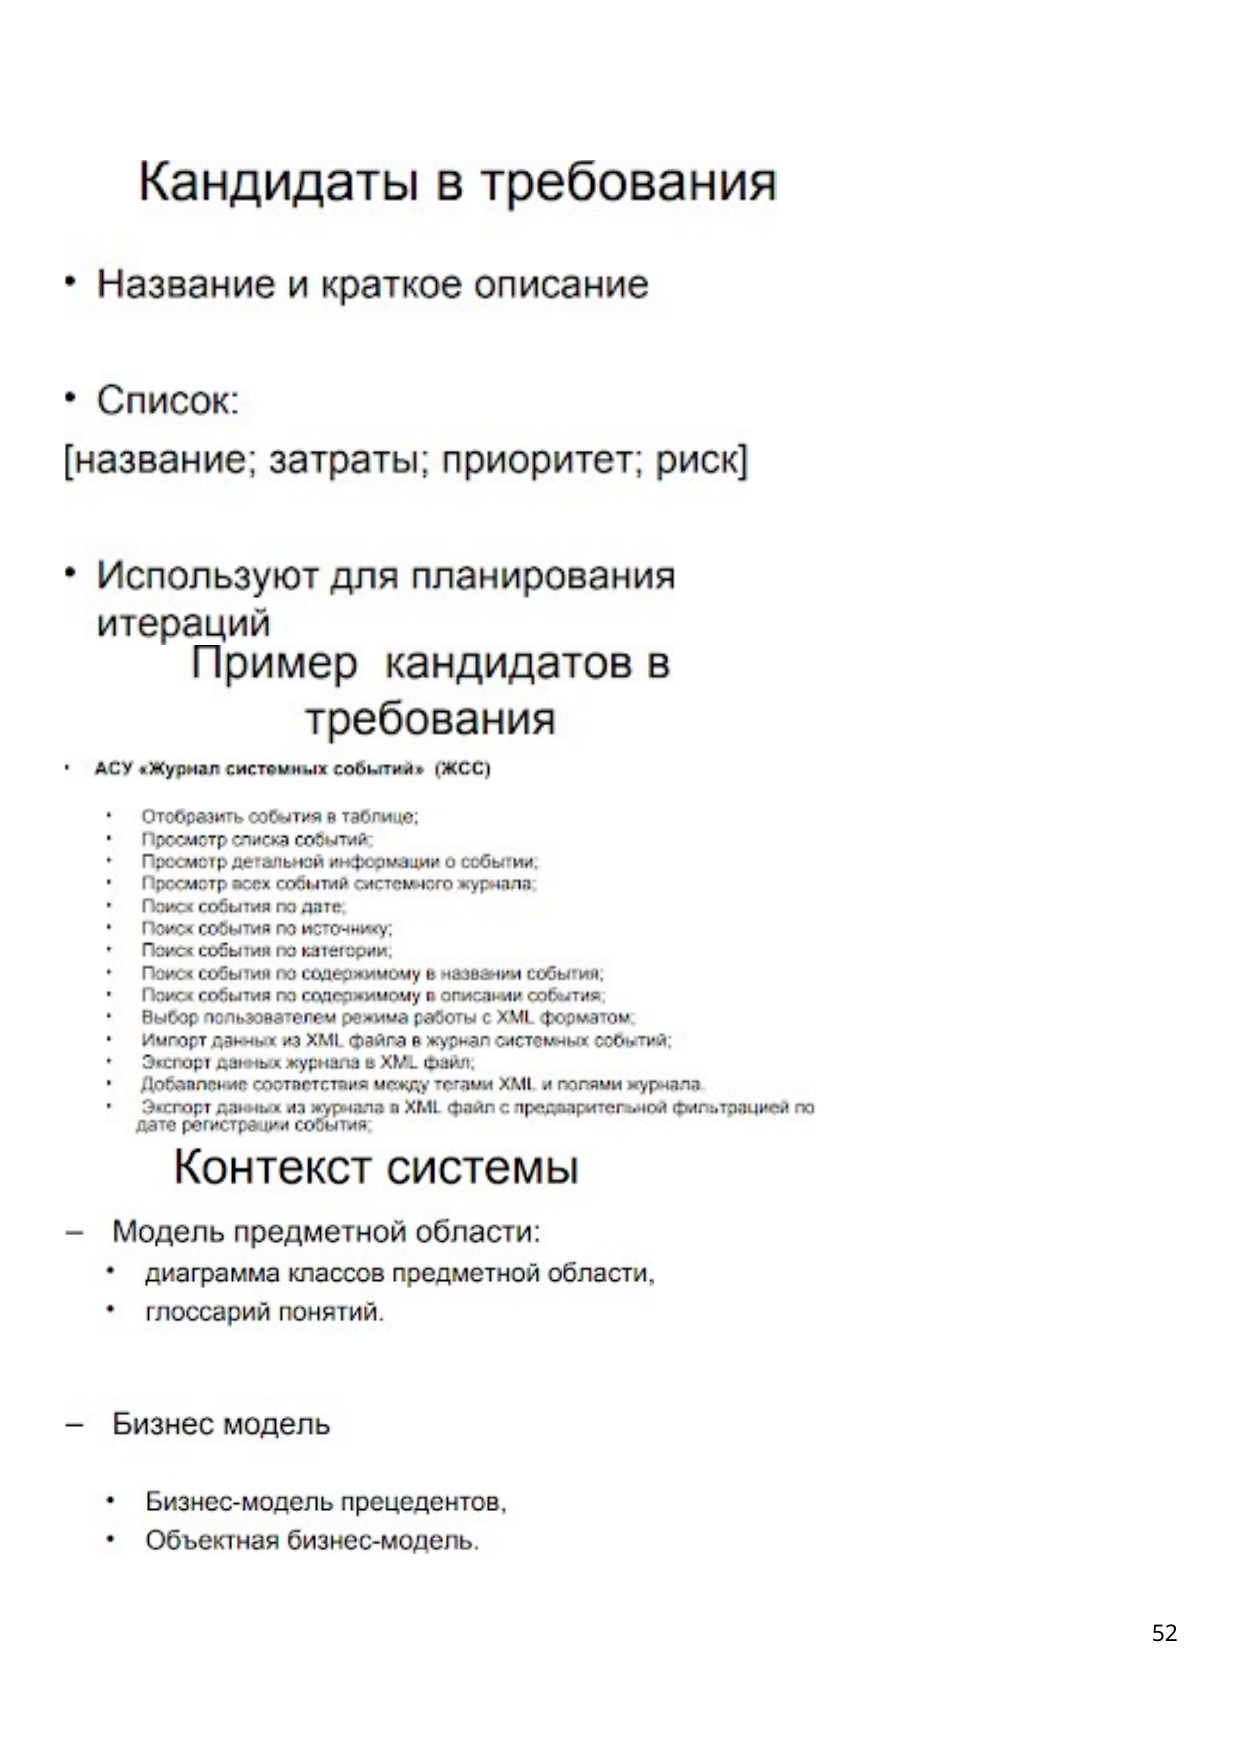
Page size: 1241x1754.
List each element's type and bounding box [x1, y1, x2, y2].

picture [106, 808, 817, 1137]
picture [64, 1147, 654, 1554]
picture [64, 160, 777, 782]
